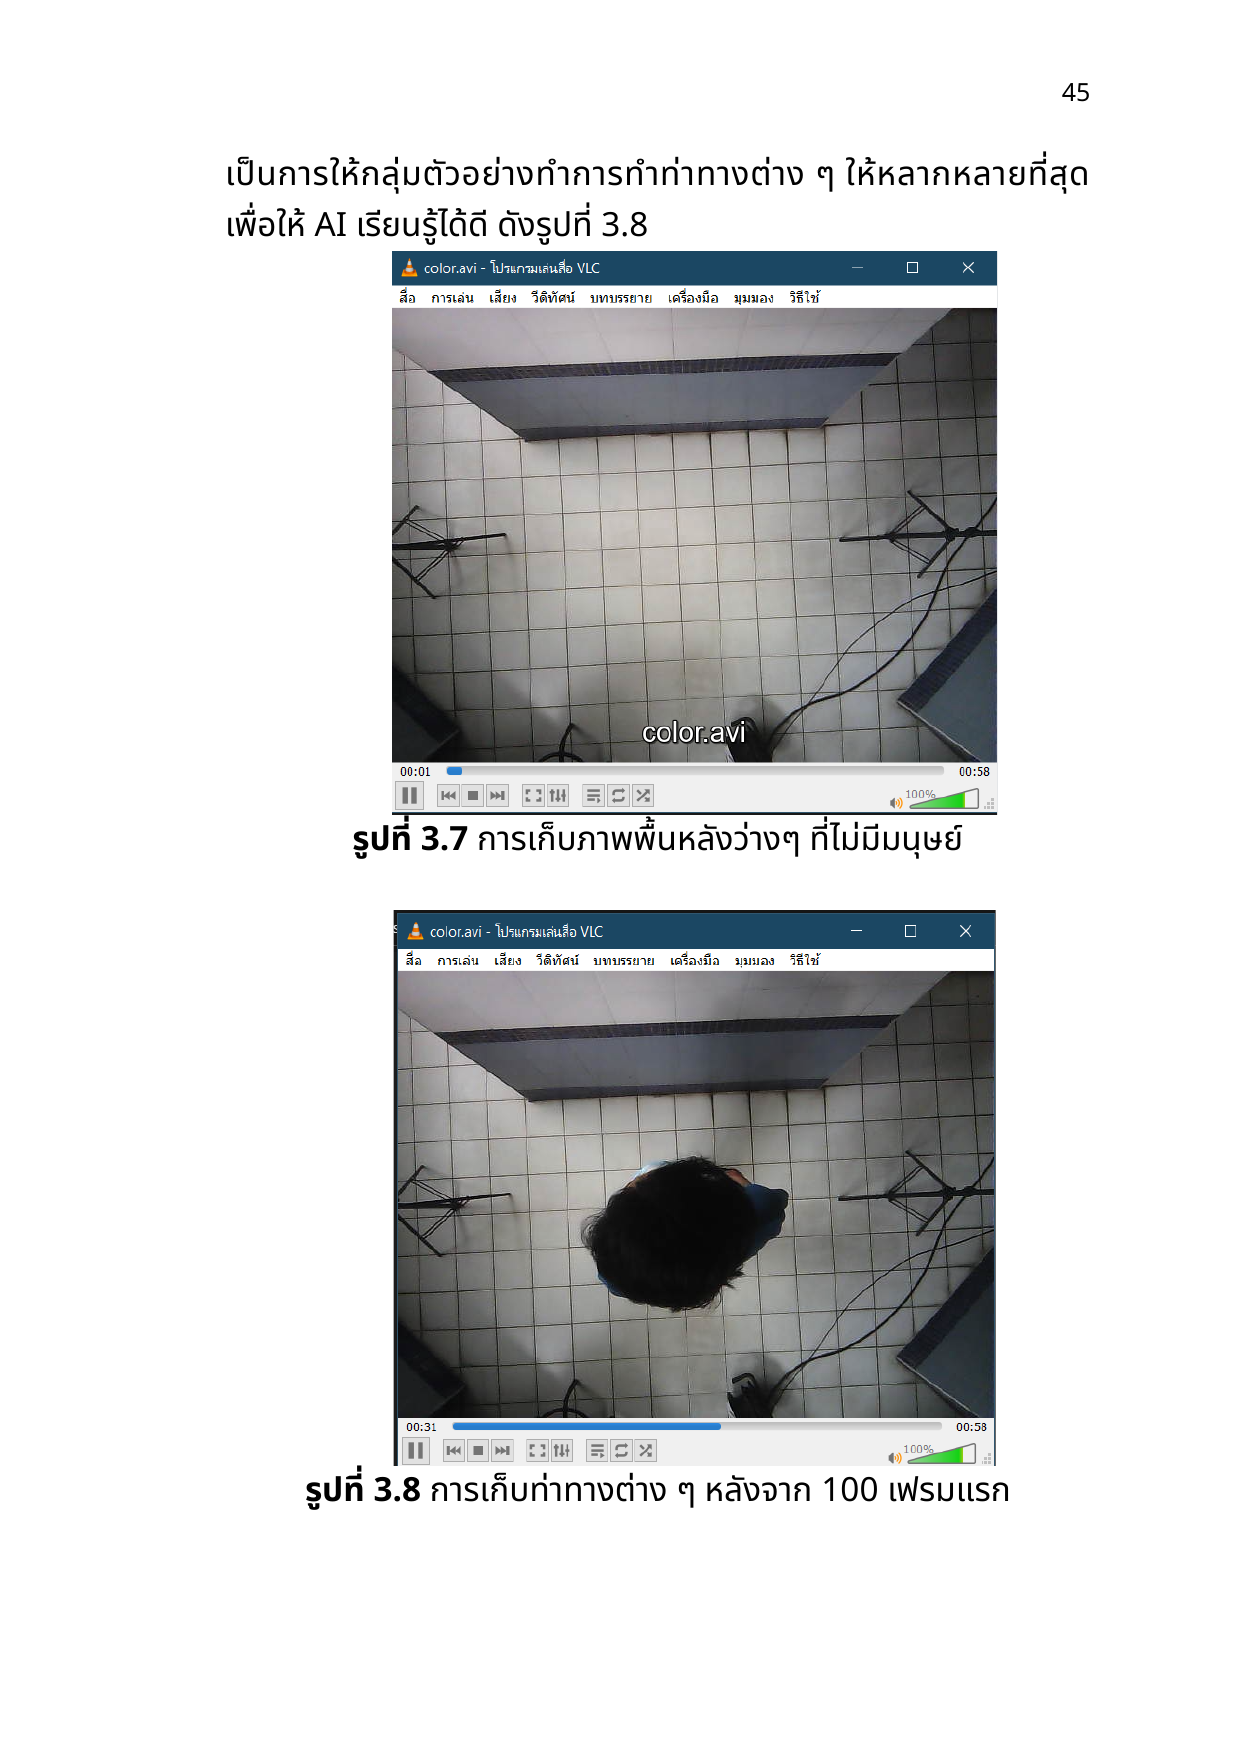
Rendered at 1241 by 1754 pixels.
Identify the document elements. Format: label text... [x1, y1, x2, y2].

picture [392, 251, 998, 815]
picture [393, 910, 996, 1466]
text รูปที่ 3.8 การเก็บท่าทางต่าง ๆ หลังจาก 100 เฟรมแรก [225, 1465, 1090, 1516]
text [225, 150, 1090, 251]
text รูปที่ 3.7 การเก็บภาพพื้นหลังว่างๆ ที่ไม่มีมนุษย์ [225, 814, 1090, 865]
